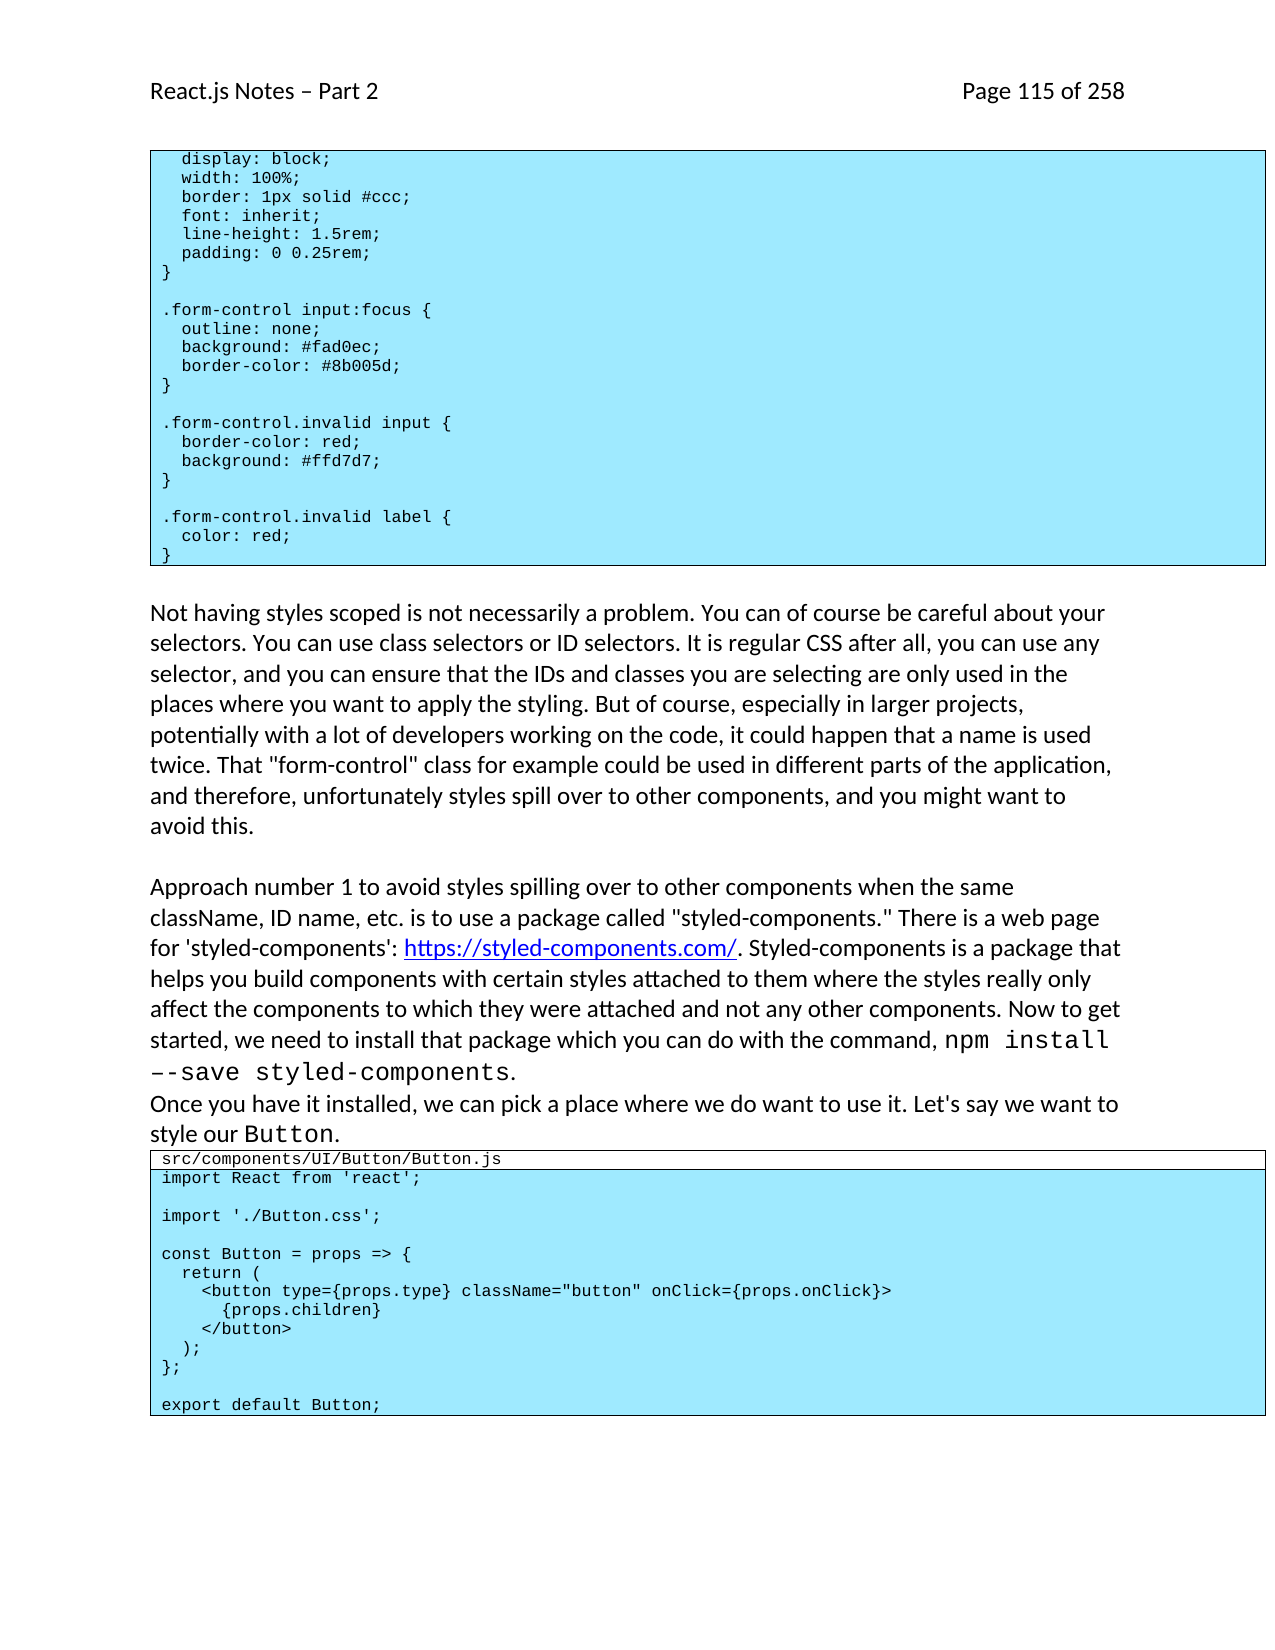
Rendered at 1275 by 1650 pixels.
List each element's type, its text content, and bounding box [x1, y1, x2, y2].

table_cell import React from 'react'; import './Button.css'; const Button = props => { return ( <button type={props.type} className="button" onClick={props.onClick}> {props.children} </button> ); }; export default Button; [151, 1170, 1265, 1415]
text Approach number 1 to avoid styles spilling over to other components when the same className, ID name, etc. is to use a package called "styled-components." There is a web page for 'styled-components': https://styled-components.com/. Styled-components is a package that helps you build components with certain styles attached to them where the styles really only affect the components to which they were attached and not any other components. Now to get started, we need to install that package which you can do with the command, npm install –-save styled-components. [150, 872, 1125, 1088]
table_header src/components/UI/Button/Button.js [151, 1151, 1265, 1169]
text Once you have it installed, we can pick a place where we do want to use it. Let's say we want to style our Button. [150, 1088, 1125, 1150]
text Not having styles scoped is not necessarily a problem. You can of course be careful about your selectors. You can use class selectors or ID selectors. It is regular CSS after all, you can use any selector, and you can ensure that the IDs and classes you are selecting are only used in the places where you want to apply the styling. But of course, especially in larger projects, potentially with a lot of developers working on the code, it could happen that a name is used twice. That "form-control" class for example could be used in different parts of the application, and therefore, unfortunately styles spill over to other components, and you might want to avoid this. [150, 597, 1125, 841]
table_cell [151, 151, 1265, 565]
